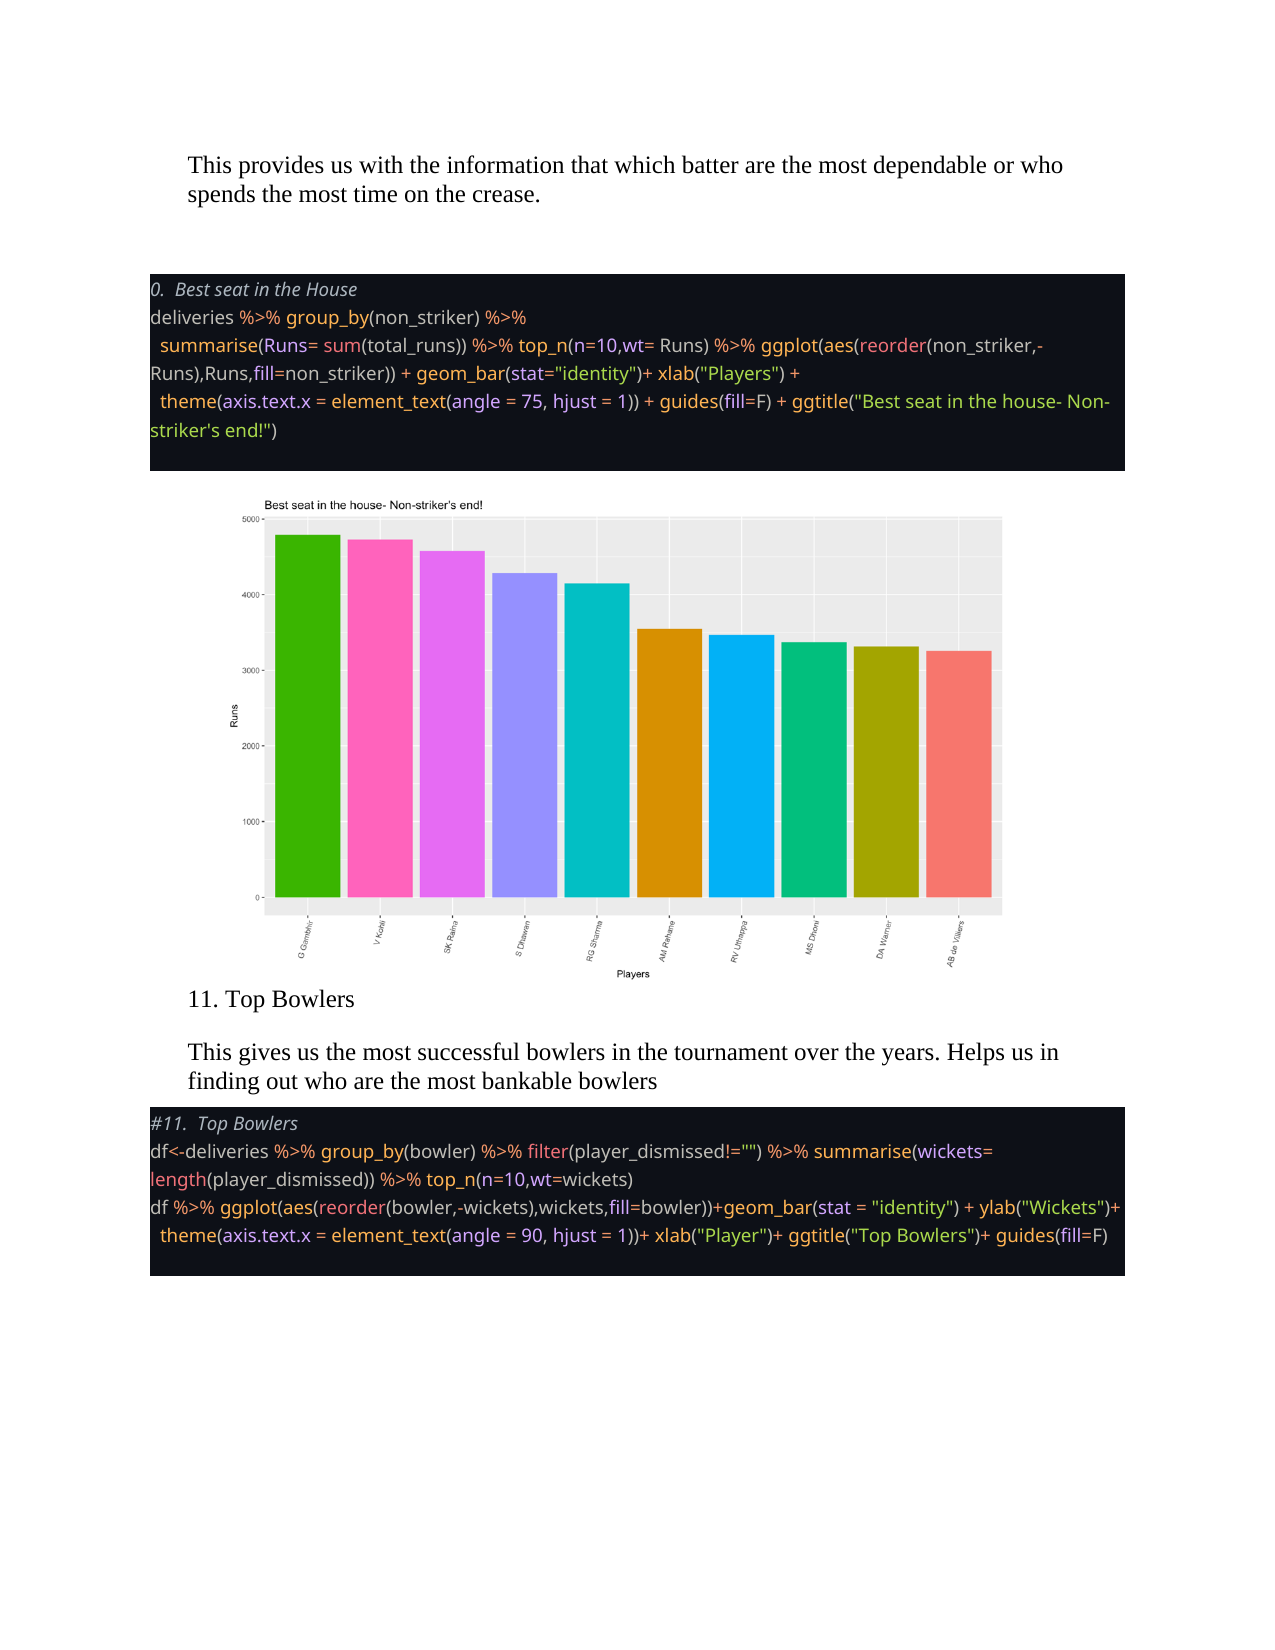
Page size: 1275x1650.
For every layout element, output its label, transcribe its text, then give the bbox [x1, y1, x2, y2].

list Top Bowlers [187, 984, 1125, 1012]
text df<-deliveries %>% group_by(bowler) %>% filter(player_dismissed!="") %>% summarise(wickets= length(player_dismissed)) %>% top_n(n=10,wt=wickets) [150, 1136, 1125, 1192]
text theme(axis.text.x = element_text(angle = 90, hjust = 1))+ xlab("Player")+ ggtitle("Top Bowlers")+ guides(fill=F) [150, 1220, 1125, 1248]
text This provides us with the information that which batter are the most dependable or who spends the most time on the crease. [187, 150, 1125, 207]
text This gives us the most successful bowlers in the tournament over the years. Helps us in finding out who are the most bankable bowlers [187, 1037, 1125, 1095]
text deliveries %>% group_by(non_striker) %>% [150, 302, 1125, 330]
text #11. Top Bowlers [150, 1107, 1125, 1136]
text theme(axis.text.x = element_text(angle = 75, hjust = 1)) + guides(fill=F) + ggtitle("Best seat in the house- Non-striker's end!") [150, 386, 1125, 442]
text 0. Best seat in the House [150, 274, 1125, 302]
text summarise(Runs= sum(total_runs)) %>% top_n(n=10,wt= Runs) %>% ggplot(aes(reorder(non_striker,-Runs),Runs,fill=non_striker)) + geom_bar(stat="identity")+ xlab("Players") + [150, 330, 1125, 386]
text df %>% ggplot(aes(reorder(bowler,-wickets),wickets,fill=bowler))+geom_bar(stat = "identity") + ylab("Wickets")+ [150, 1192, 1125, 1220]
picture [225, 495, 1007, 984]
